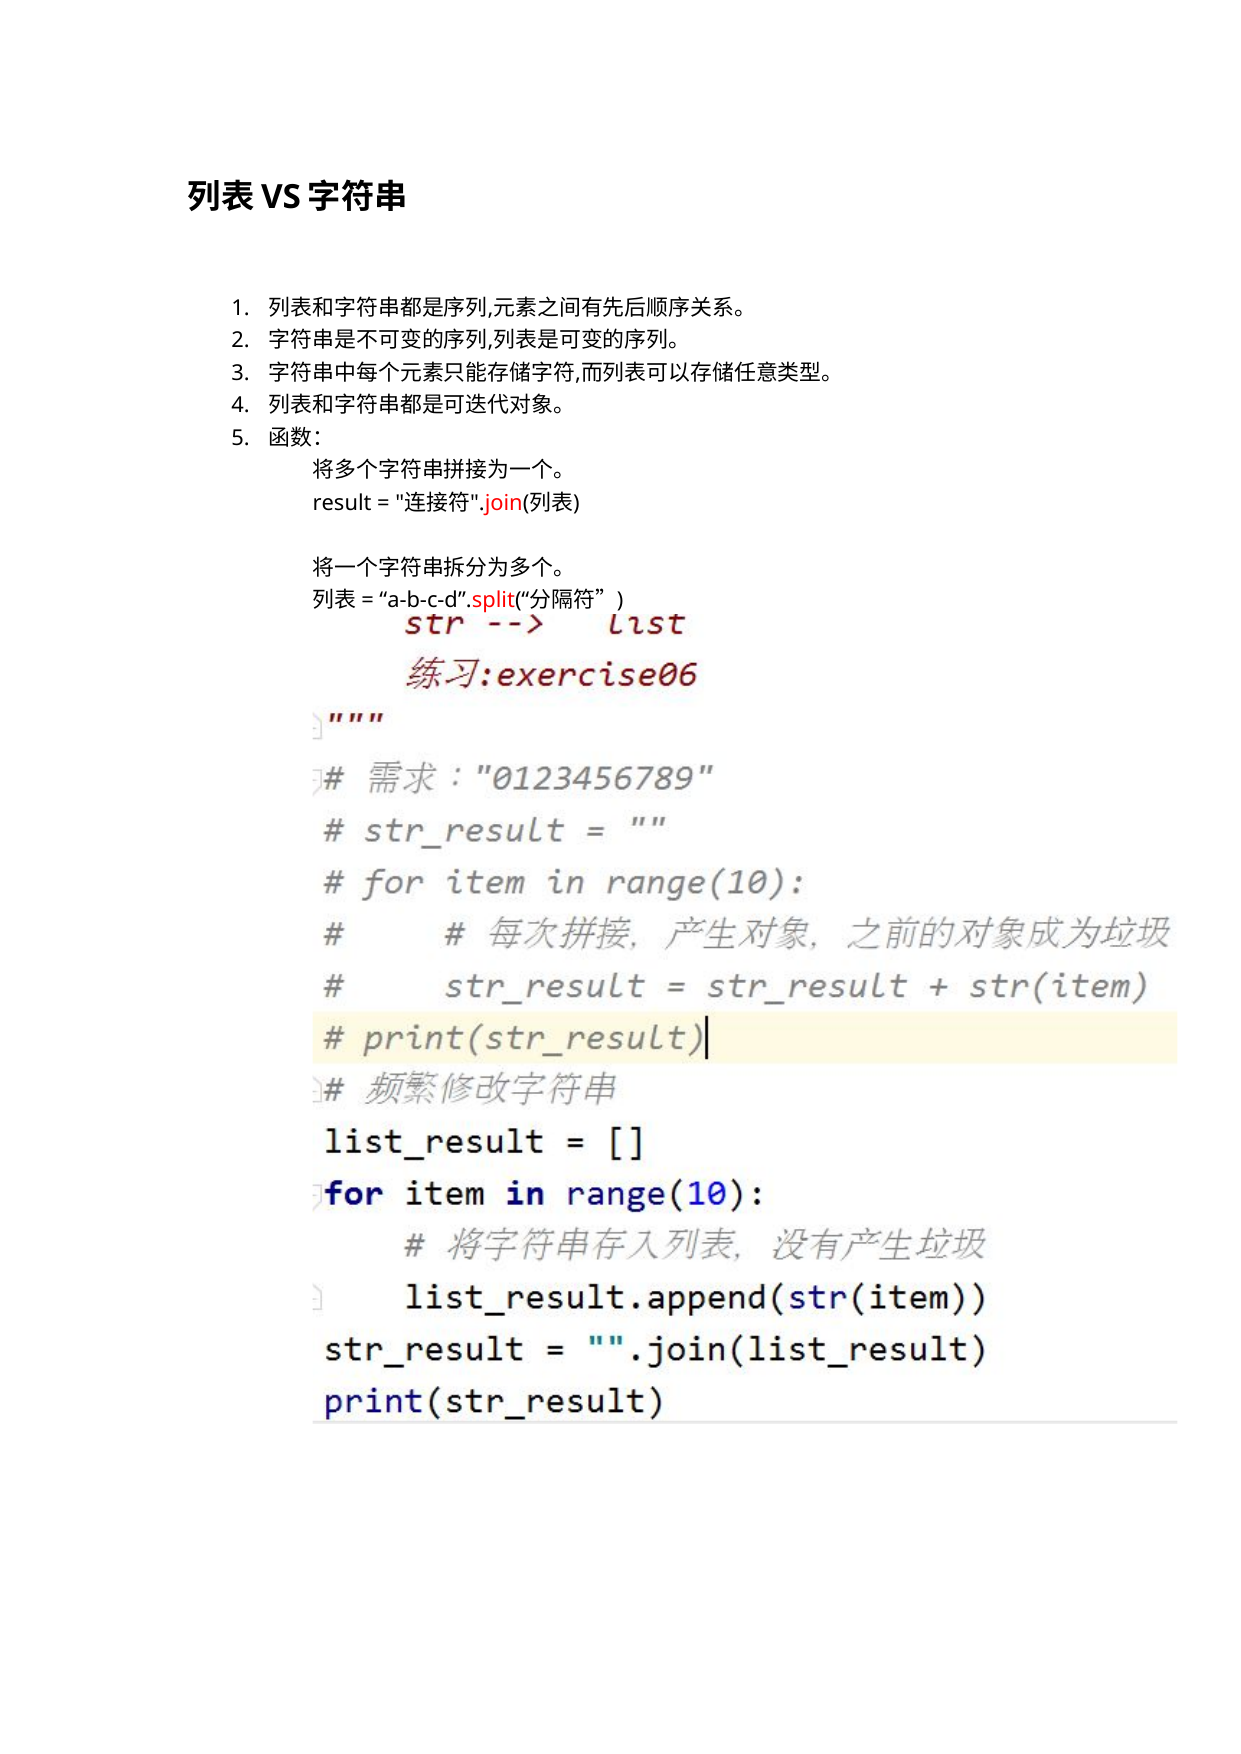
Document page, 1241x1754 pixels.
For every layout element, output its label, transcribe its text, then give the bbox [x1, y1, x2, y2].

text 将一个字符串拆分为多个。 [269, 549, 1053, 582]
text 将多个字符串拼接为一个。 [269, 452, 1053, 484]
list 字符串中每个元素只能存储字符,而列表可以存储任意类型。 [231, 354, 1053, 387]
picture [312, 614, 1178, 1424]
text result = "连接符".join(列表) [269, 484, 1053, 517]
text 列表 = “a-b-c-d”.split(“分隔符”) [269, 582, 1053, 614]
list 列表和字符串都是序列,元素之间有先后顺序关系。 [231, 289, 1053, 322]
list 列表和字符串都是可迭代对象。 [231, 387, 1053, 419]
list 字符串是不可变的序列,列表是可变的序列。 [231, 322, 1053, 354]
list 函数： [231, 419, 1053, 452]
subtitle 列表VS字符串 [187, 162, 1053, 227]
